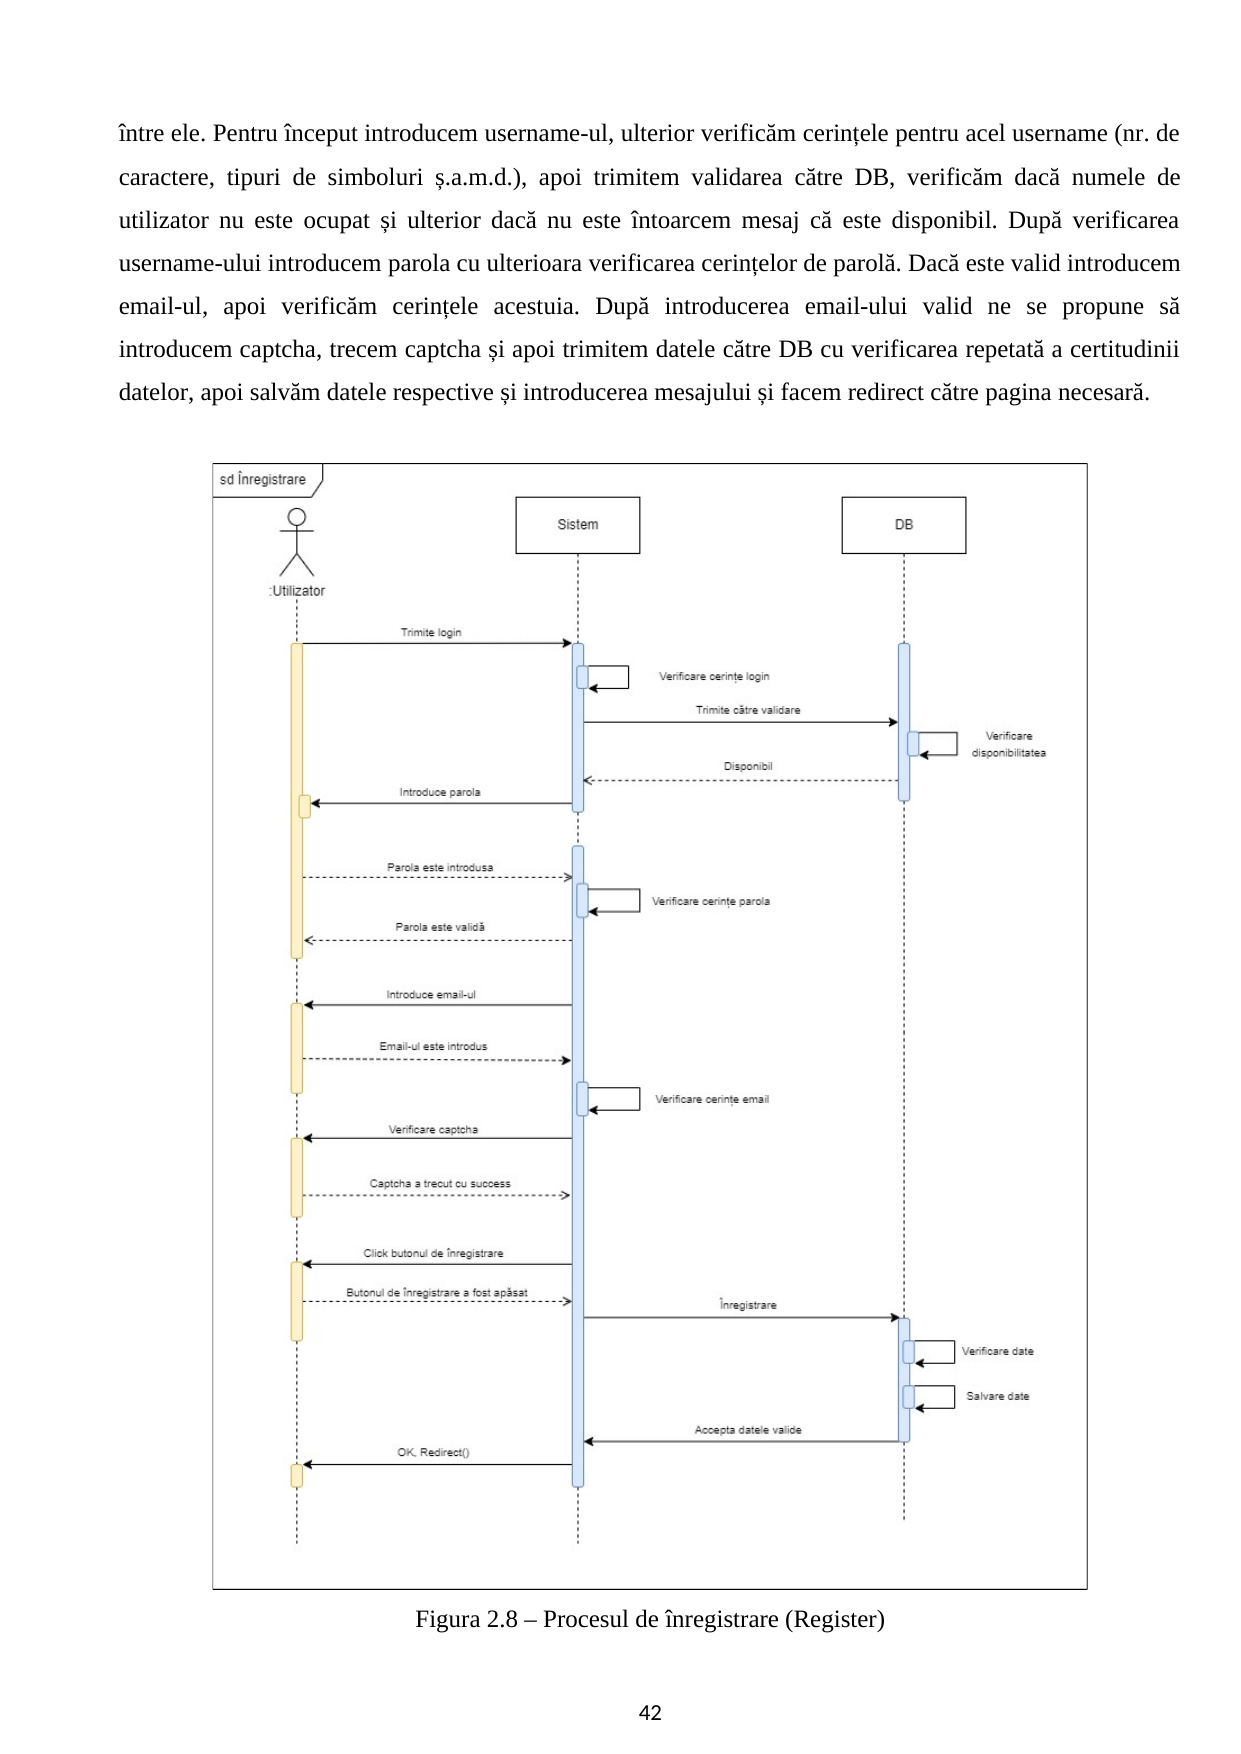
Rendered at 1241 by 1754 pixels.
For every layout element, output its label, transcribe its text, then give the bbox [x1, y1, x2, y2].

picture [212, 463, 1088, 1590]
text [118, 118, 1182, 406]
text Figura 2.8 – Procesul de înregistrare (Register) [118, 1604, 1182, 1633]
